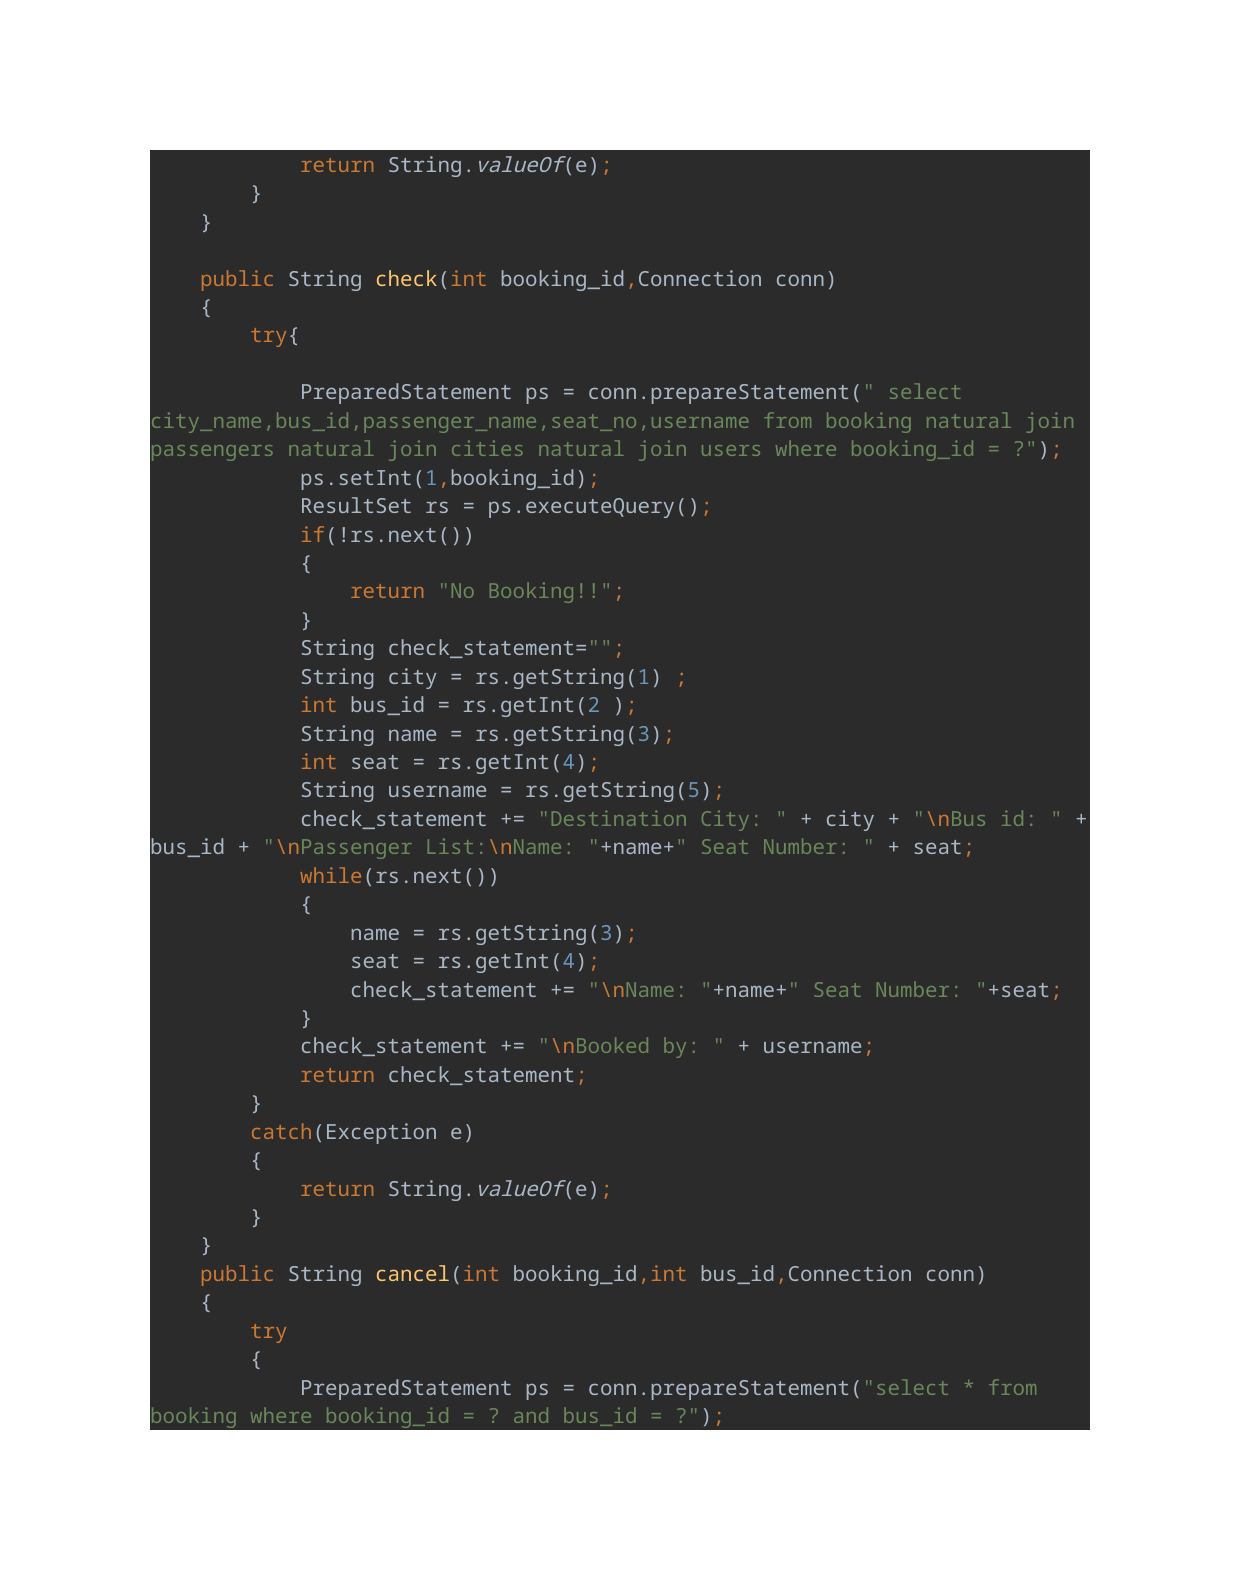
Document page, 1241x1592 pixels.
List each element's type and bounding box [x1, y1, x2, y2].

text [150, 150, 1090, 1430]
